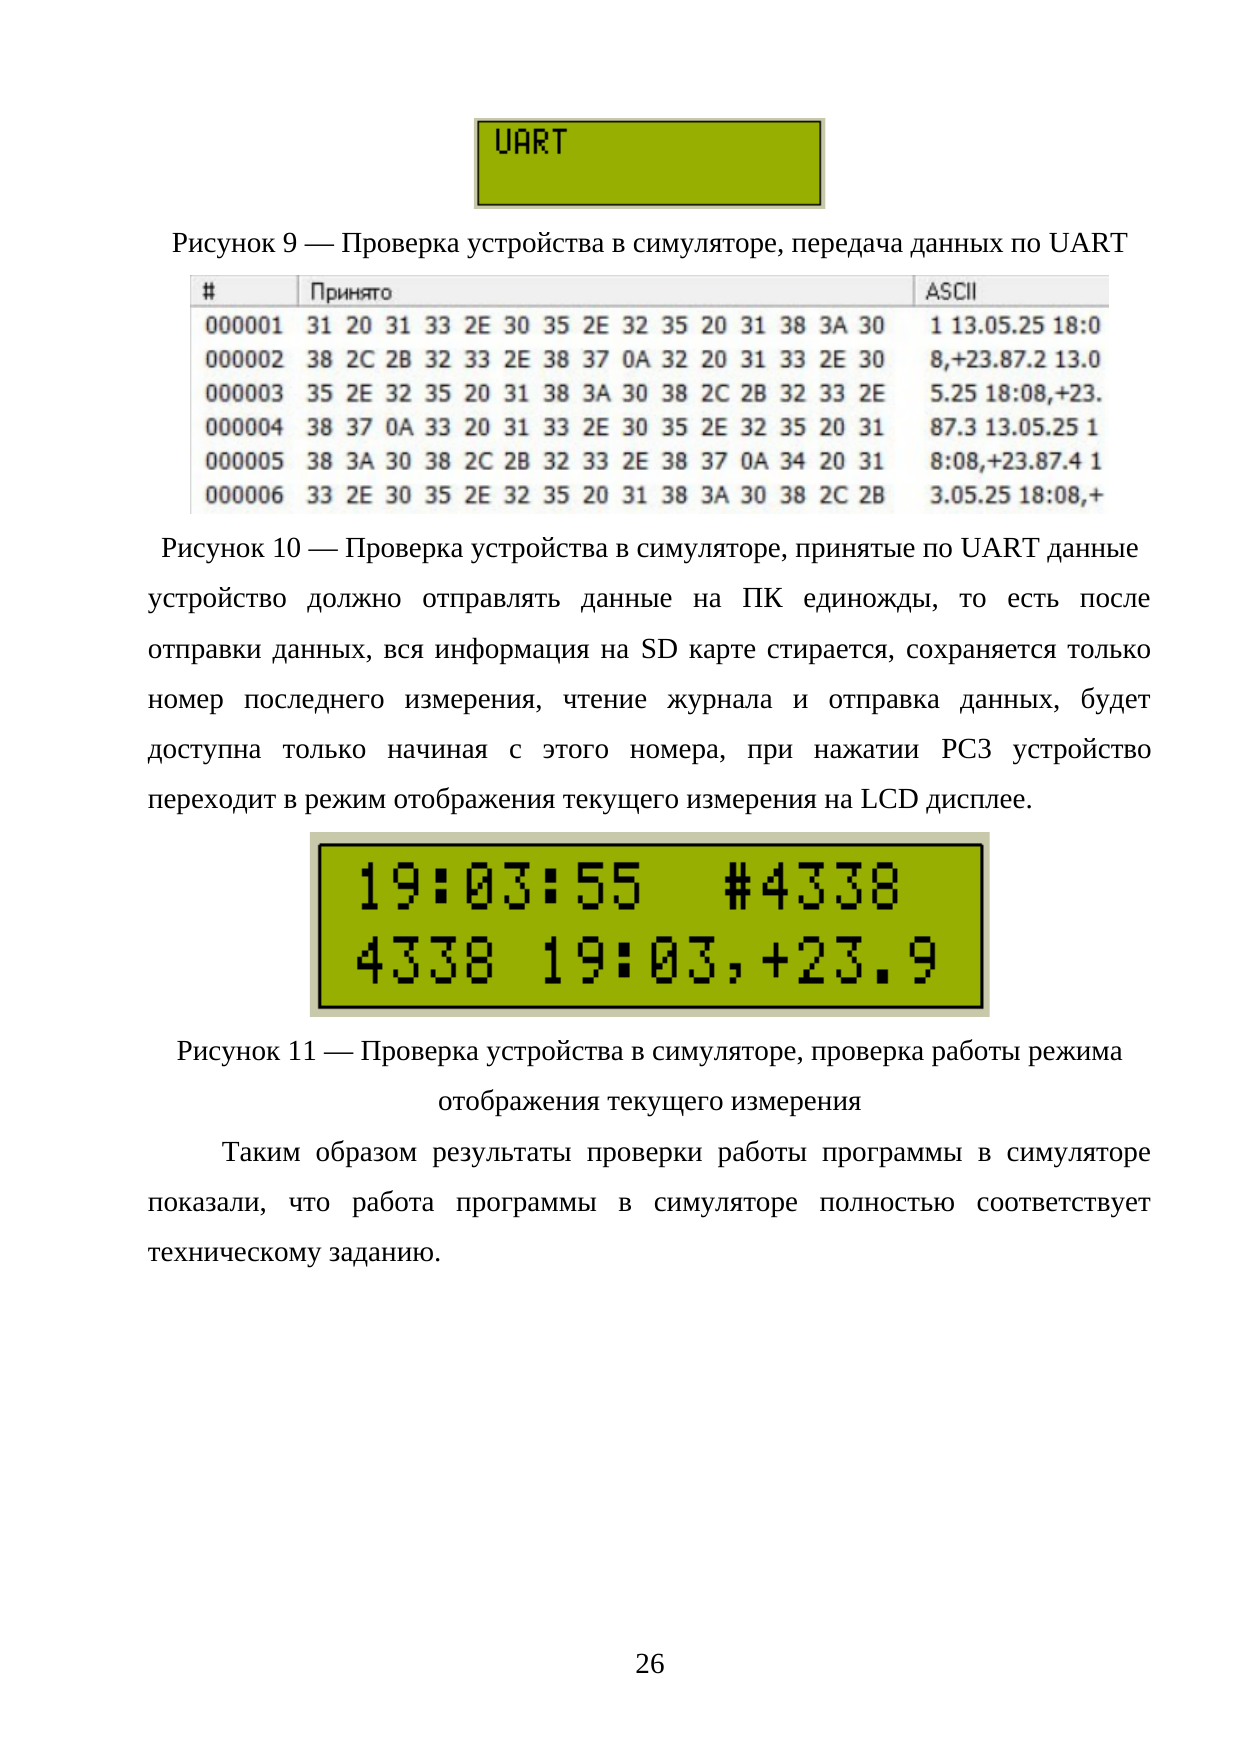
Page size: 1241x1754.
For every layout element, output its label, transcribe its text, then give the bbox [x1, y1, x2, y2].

picture [473, 118, 826, 209]
text Таким образом результаты проверки работы программы в симуляторе показали, что работа программы в симуляторе полностью соответствует техническому заданию. [148, 1134, 1152, 1268]
text устройство должно отправлять данные на ПК единожды, то есть после отправки данных, вся информация на SD карте стирается, сохраняется только номер последнего измерения, чтение журнала и отправка данных, будет доступна только начиная с этого номера, при нажатии PC3 устройство переходит в режим отображения текущего измерения на LCD дисплее. [148, 580, 1152, 815]
picture [190, 275, 1109, 514]
picture [309, 832, 990, 1017]
